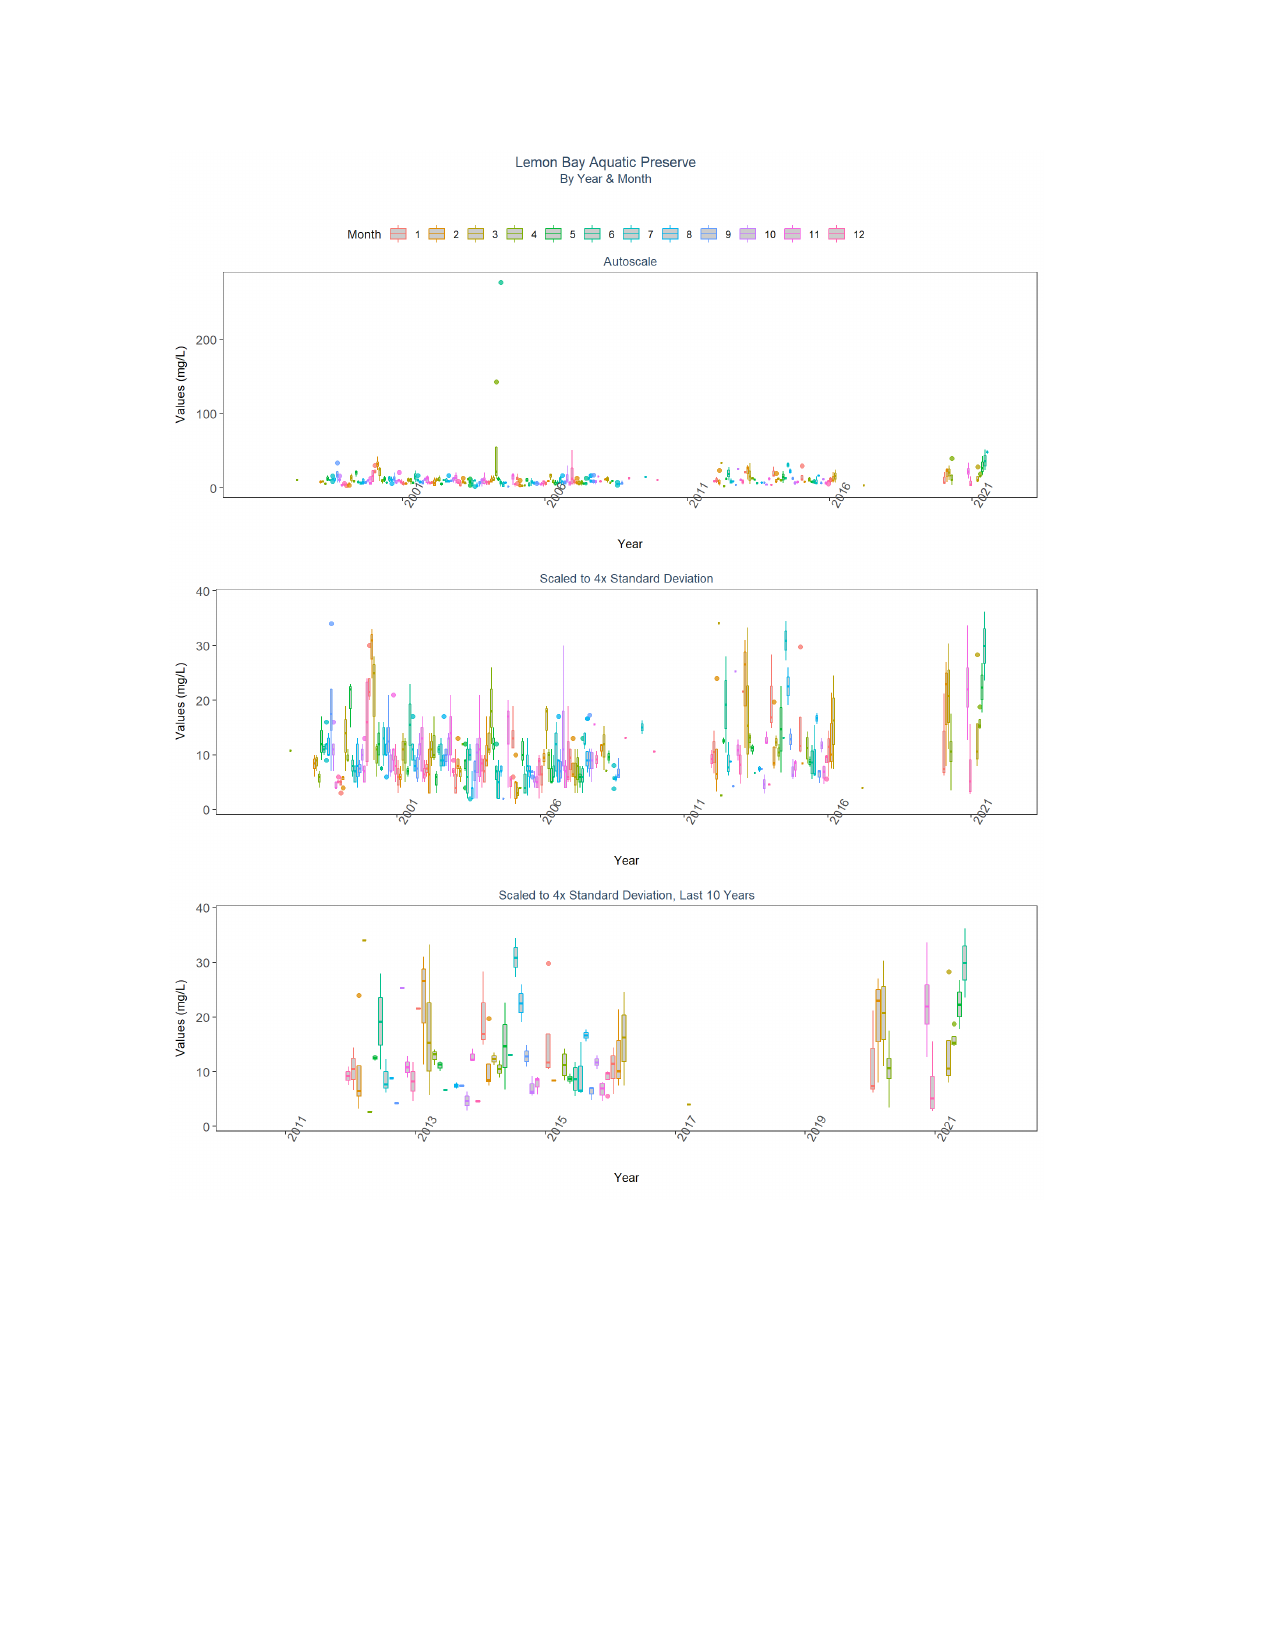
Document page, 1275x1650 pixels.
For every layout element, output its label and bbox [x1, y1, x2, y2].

picture [168, 150, 1044, 1200]
